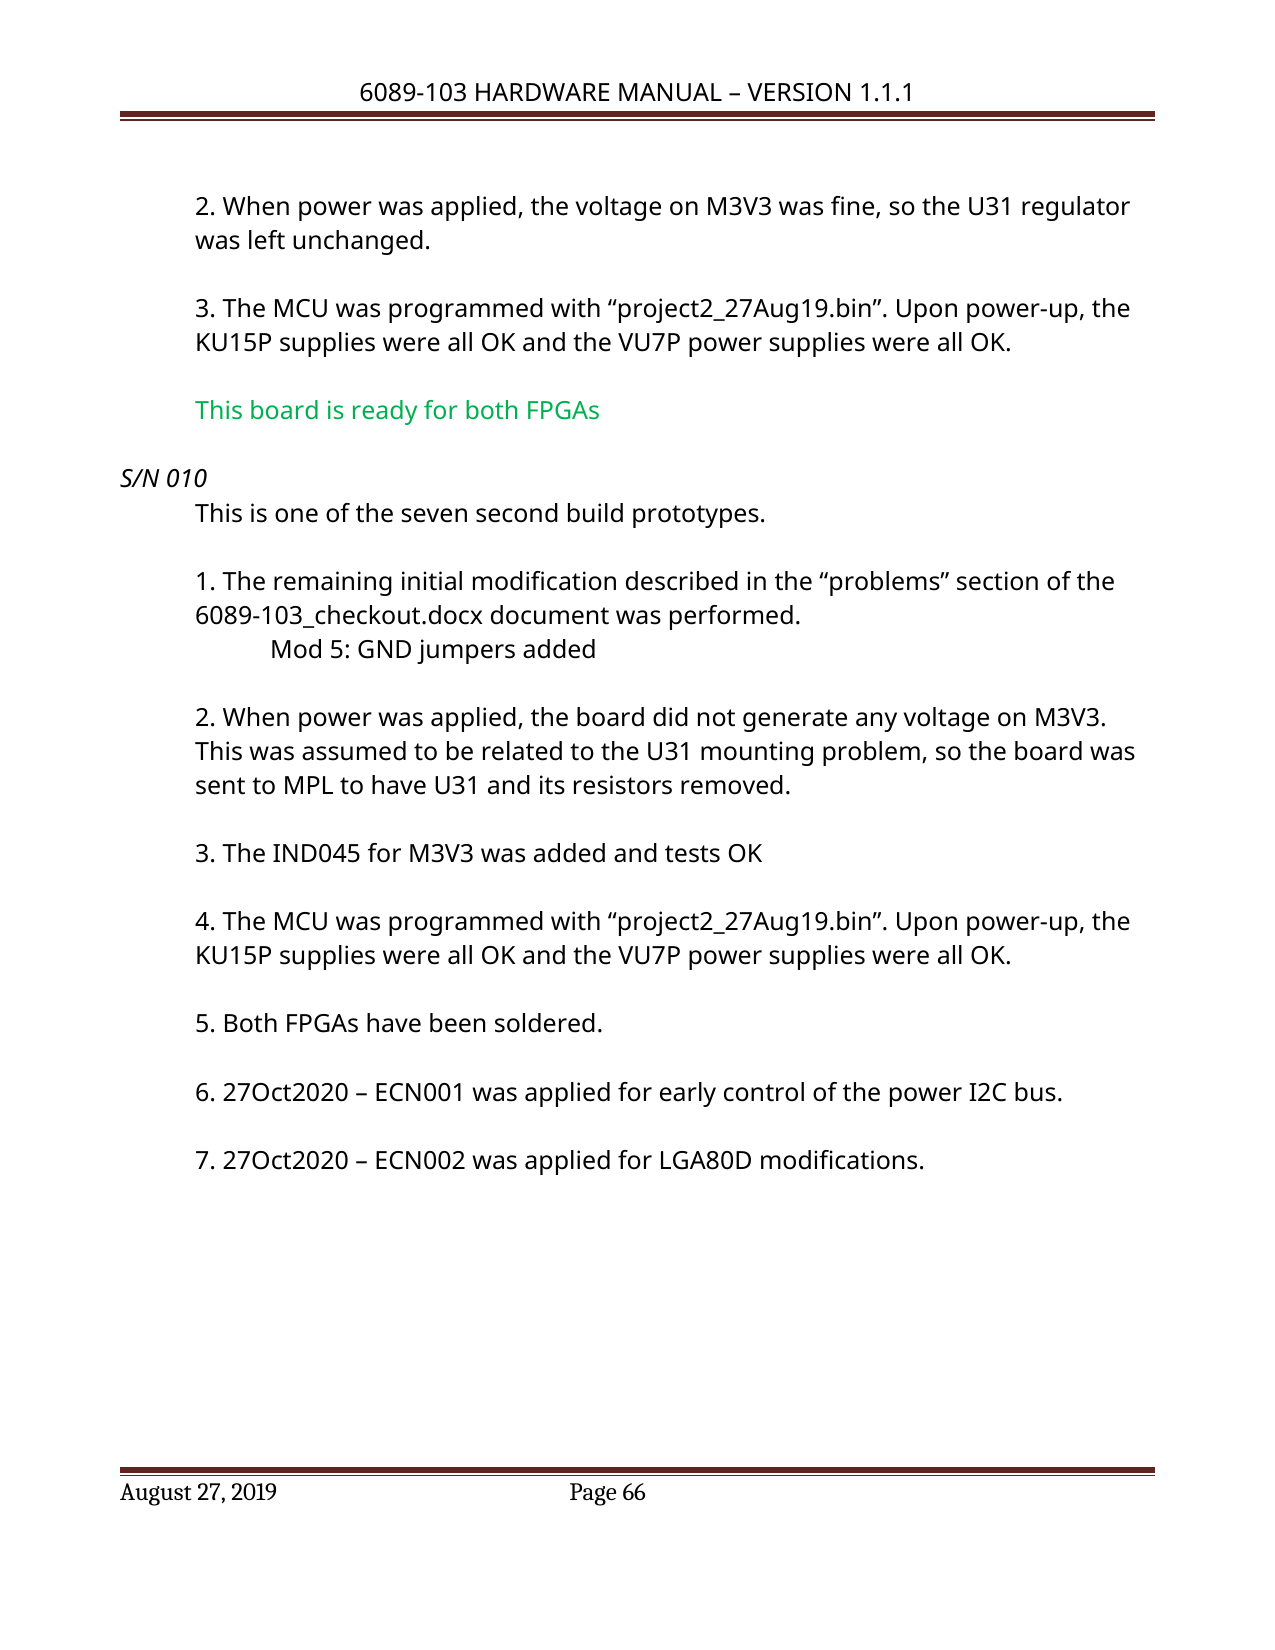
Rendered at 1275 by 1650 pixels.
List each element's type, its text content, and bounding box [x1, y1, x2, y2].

text 2. When power was applied, the board did not generate any voltage on M3V3. This was assumed to be related to the U31 mounting problem, so the board was sent to MPL to have U31 and its resistors removed. [195, 699, 1155, 802]
text 3. The IND045 for M3V3 was added and tests OK [195, 836, 1155, 870]
text This board is ready for both FPGAs [195, 393, 1155, 427]
text 7. 27Oct2020 – ECN002 was applied for LGA80D modifications. [195, 1142, 1155, 1176]
text 5. Both FPGAs have been soldered. [195, 1006, 1155, 1040]
text 4. The MCU was programmed with “project2_27Aug19.bin”. Upon power-up, the KU15P supplies were all OK and the VU7P power supplies were all OK. [195, 904, 1155, 972]
subtitle S/N 010 [120, 461, 1155, 495]
text 6. 27Oct2020 – ECN001 was applied for early control of the power I2C bus. [195, 1074, 1155, 1108]
text 2. When power was applied, the voltage on M3V3 was fine, so the U31 regulator was left unchanged. [195, 189, 1155, 257]
text 3. The MCU was programmed with “project2_27Aug19.bin”. Upon power-up, the KU15P supplies were all OK and the VU7P power supplies were all OK. [195, 291, 1155, 359]
text 1. The remaining initial modification described in the “problems” section of the 6089-103_checkout.docx document was performed. [195, 563, 1155, 631]
text Mod 5: GND jumpers added [270, 631, 1155, 666]
text This is one of the seven second build prototypes. [195, 495, 1155, 529]
